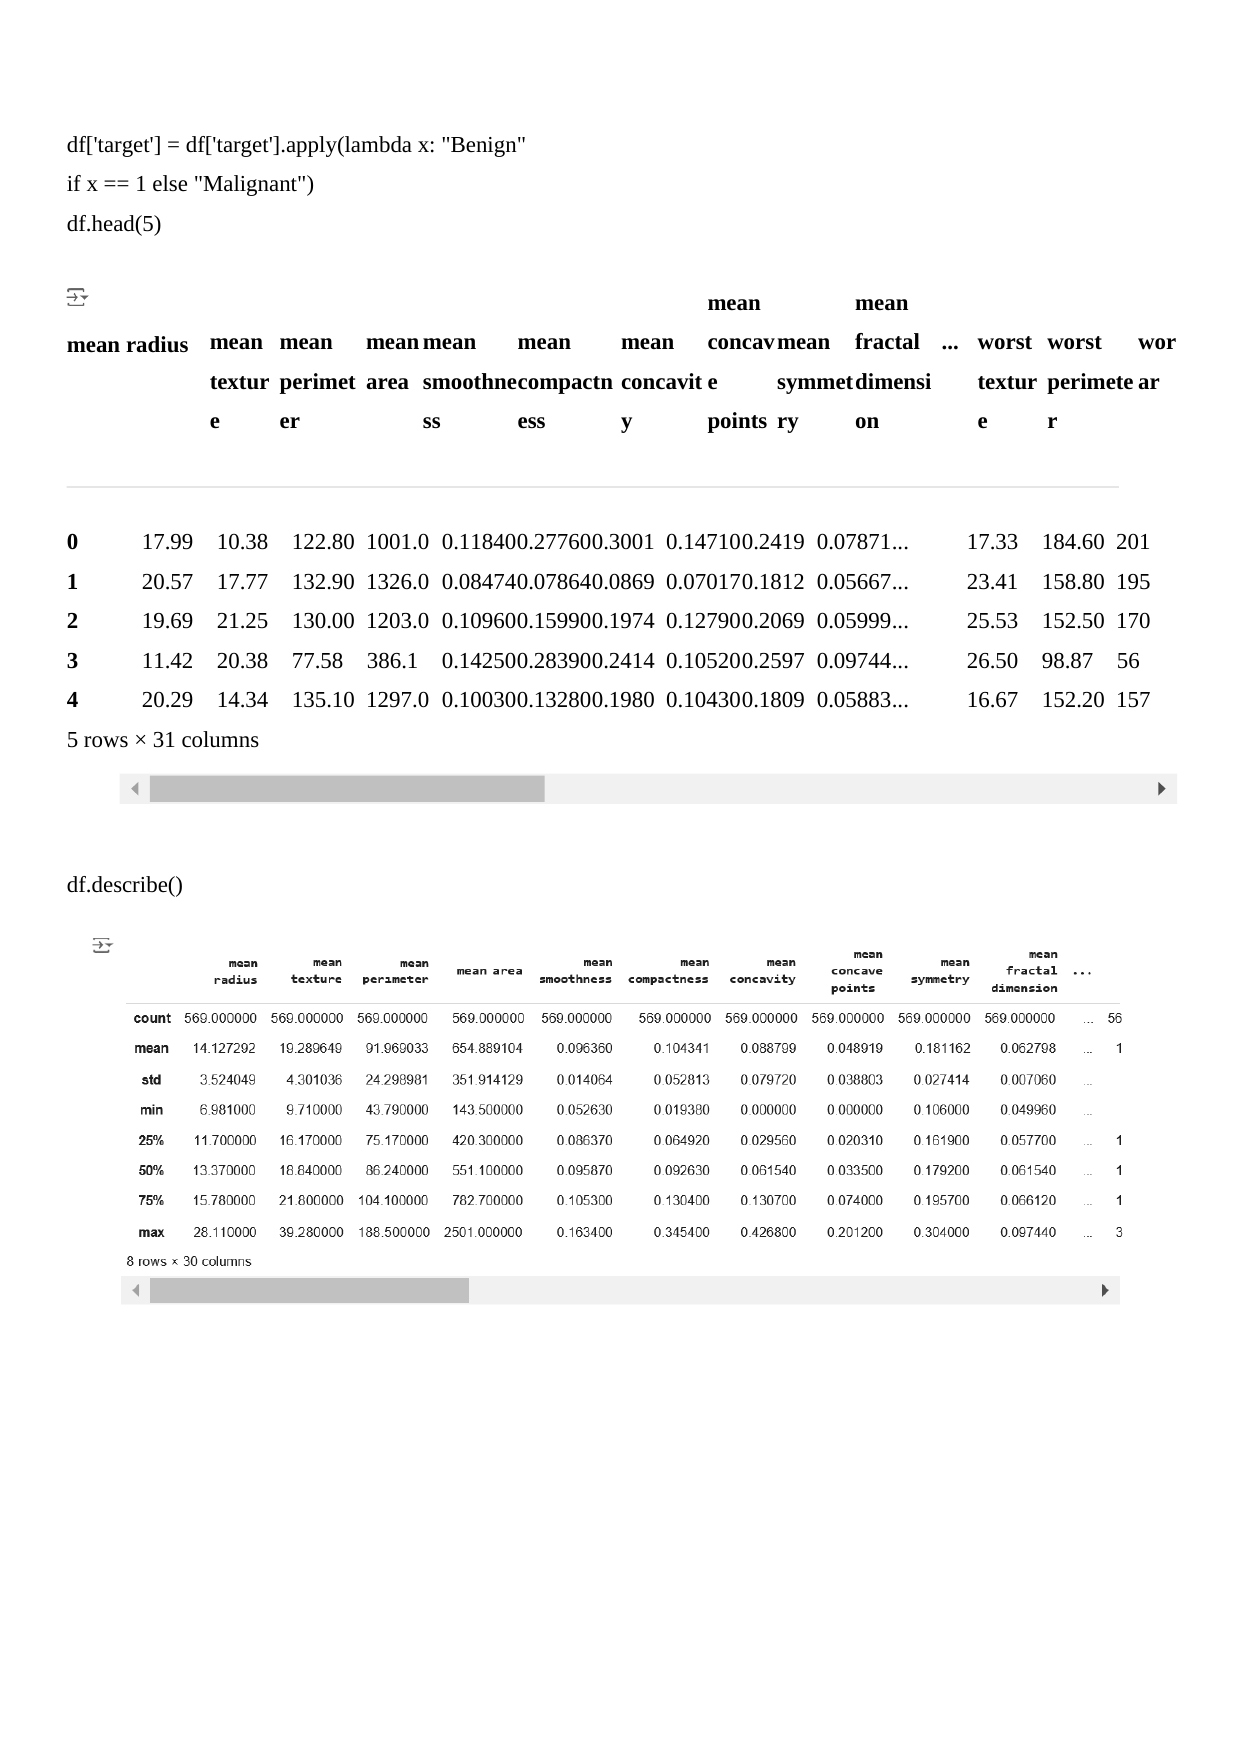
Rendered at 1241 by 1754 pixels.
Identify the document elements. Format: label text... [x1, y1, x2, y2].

text df.describe() [67, 871, 1192, 897]
text 0 17.99 10.38 122.80 1001.0 0.11840 0.27760 0.3001 0.14710 0.2419 0.07871 ... 17.33 184.60 201 [67, 528, 1192, 555]
text 2 19.69 21.25 130.00 1203.0 0.10960 0.15990 0.1974 0.12790 0.2069 0.05999 ... 25.53 152.50 170 [67, 607, 1192, 634]
text wor ar [1138, 328, 1192, 394]
text df['target'] = df['target'].apply(lambda x: "Benign" [67, 131, 1192, 157]
text mean concave points [707, 289, 777, 434]
text ... [941, 328, 977, 355]
text 5 rows × 31 columns [67, 726, 1192, 752]
text mean concavity [621, 328, 707, 434]
text 3 11.42 20.38 77.58 386.1 0.14250 0.28390 0.2414 0.10520 0.2597 0.09744 ... 26.50 98.87 56 [67, 647, 1192, 673]
text if x == 1 else "Malignant") [67, 171, 1192, 197]
text mean fractal [855, 289, 941, 355]
text worst texture [977, 328, 1047, 434]
picture [66, 288, 89, 306]
text mean smoothness [423, 328, 517, 434]
text dimension [855, 368, 941, 434]
text mean radius [67, 331, 209, 357]
text mean perimeter [279, 328, 366, 434]
text 1 20.57 17.77 132.90 1326.0 0.08474 0.07864 0.0869 0.07017 0.1812 0.05667 ... 23.41 158.80 195 [67, 568, 1192, 594]
text mean area [366, 328, 423, 394]
text 4 20.29 14.34 135.10 1297.0 0.10030 0.13280 0.1980 0.10430 0.1809 0.05883 ... 16.67 152.20 157 [67, 686, 1192, 713]
text worst perimeter [1047, 328, 1134, 434]
picture [66, 910, 1165, 1329]
text mean symmetry [777, 328, 855, 434]
text df.head(5) [67, 210, 1192, 236]
text mean texture [209, 328, 279, 434]
text mean compactness [517, 328, 621, 434]
